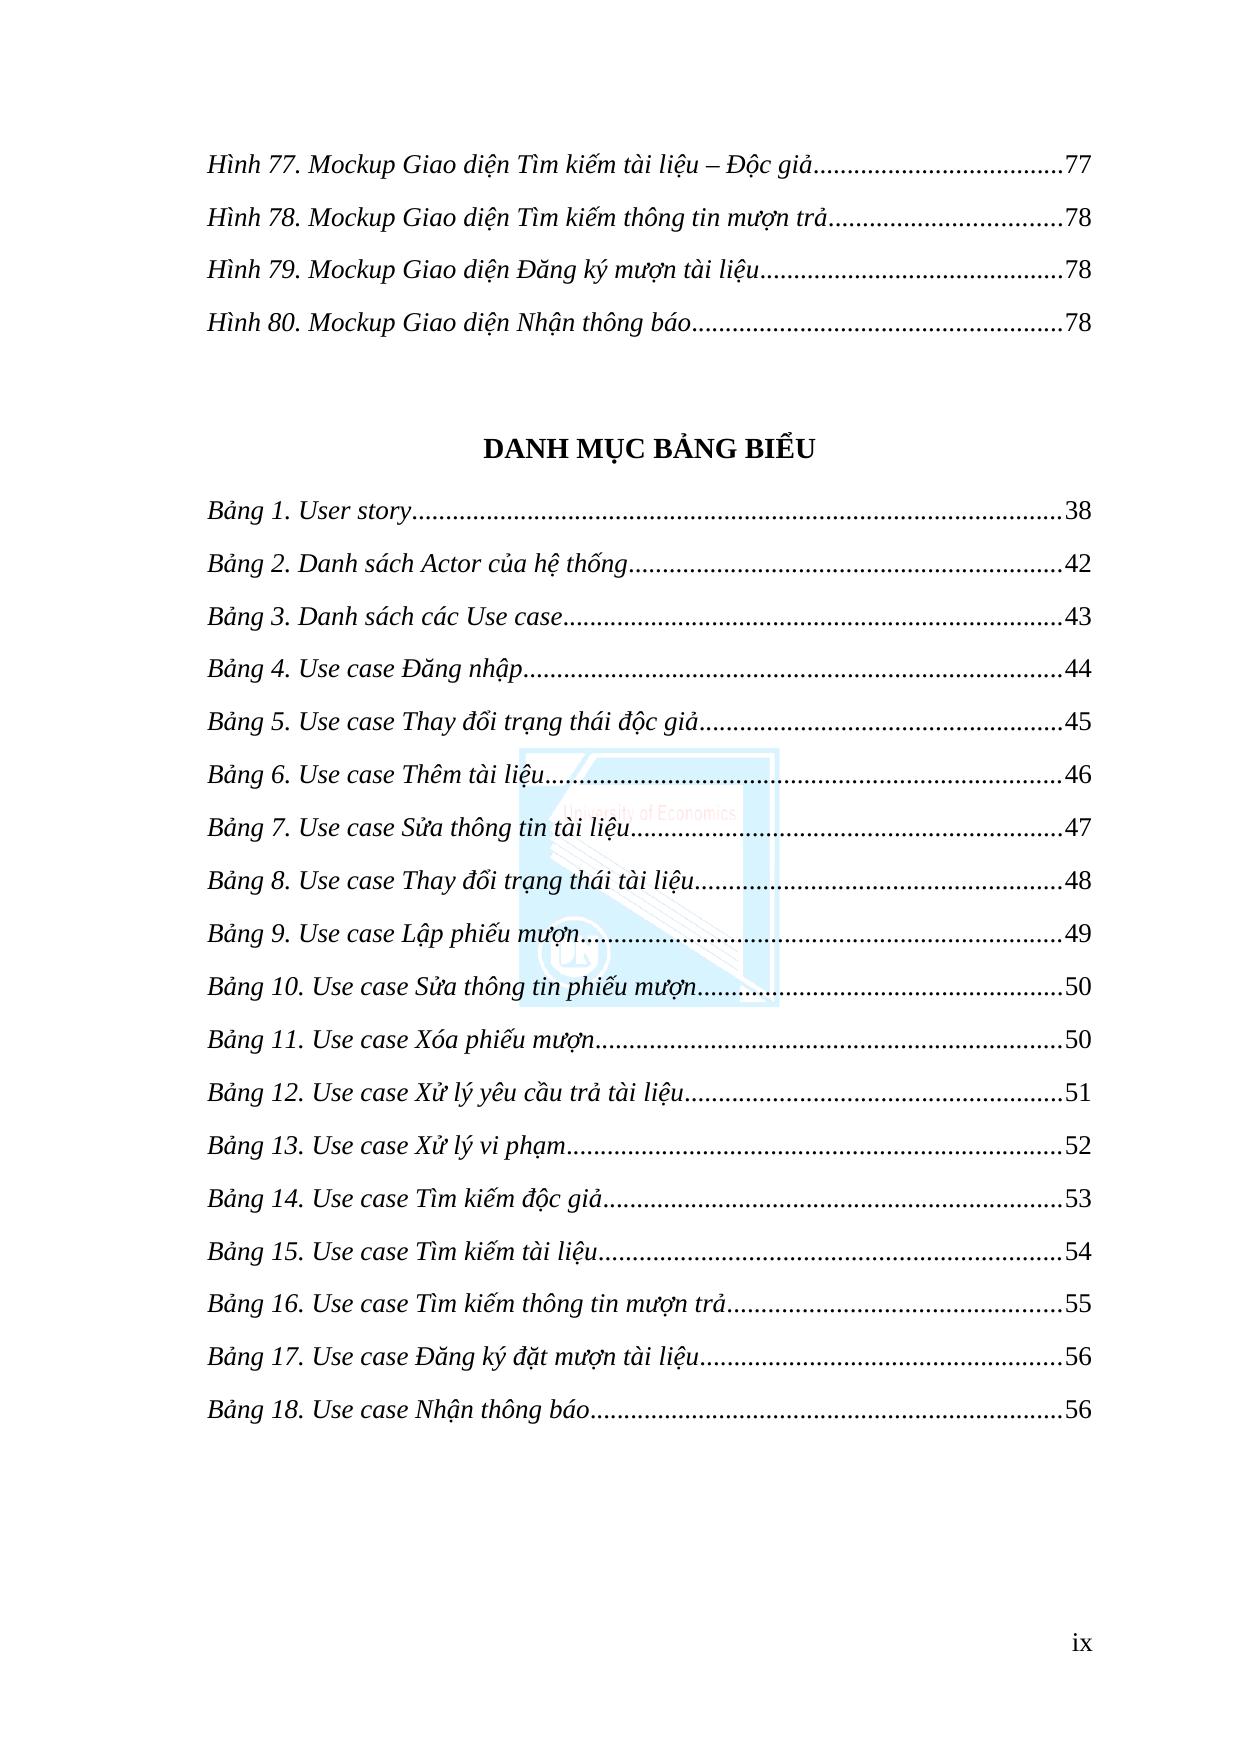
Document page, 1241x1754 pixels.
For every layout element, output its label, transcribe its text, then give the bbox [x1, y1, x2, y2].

text Bảng 11. Use case Xóa phiếu mượn 50 [207, 1023, 1092, 1054]
text Bảng 13. Use case Xử lý vi phạm 52 [207, 1129, 1092, 1160]
text Bảng 14. Use case Tìm kiếm độc giả 53 [207, 1182, 1092, 1213]
text Bảng 8. Use case Thay đổi trạng thái tài liệu 48 [207, 864, 1092, 895]
text Bảng 2. Danh sách Actor của hệ thống 42 [207, 547, 1092, 578]
text Bảng 4. Use case Đăng nhập 44 [207, 653, 1092, 684]
text Bảng 7. Use case Sửa thông tin tài liệu 47 [207, 811, 1092, 842]
text Bảng 1. User story 38 [207, 494, 1092, 525]
text Bảng 15. Use case Tìm kiếm tài liệu 54 [207, 1235, 1092, 1266]
text Bảng 3. Danh sách các Use case 43 [207, 600, 1092, 631]
text Bảng 18. Use case Nhận thông báo 56 [207, 1393, 1092, 1424]
text Bảng 16. Use case Tìm kiếm thông tin mượn trả 55 [207, 1288, 1092, 1319]
text Bảng 9. Use case Lập phiếu mượn 49 [207, 917, 1092, 948]
subtitle DANH MỤC BẢNG BIỂU [207, 431, 1092, 464]
text Hình 77. Mockup Giao diện Tìm kiếm tài liệu – Độc giả 77 [207, 148, 1092, 179]
text Bảng 17. Use case Đăng ký đặt mượn tài liệu 56 [207, 1341, 1092, 1372]
text Bảng 10. Use case Sửa thông tin phiếu mượn 50 [207, 970, 1092, 1001]
text Hình 80. Mockup Giao diện Nhận thông báo 78 [207, 306, 1092, 338]
text Bảng 12. Use case Xử lý yêu cầu trả tài liệu 51 [207, 1076, 1092, 1107]
text Hình 78. Mockup Giao diện Tìm kiếm thông tin mượn trả 78 [207, 201, 1092, 232]
text Bảng 5. Use case Thay đổi trạng thái độc giả 45 [207, 706, 1092, 737]
text Bảng 6. Use case Thêm tài liệu 46 [207, 758, 1092, 789]
text Hình 79. Mockup Giao diện Đăng ký mượn tài liệu 78 [207, 253, 1092, 285]
